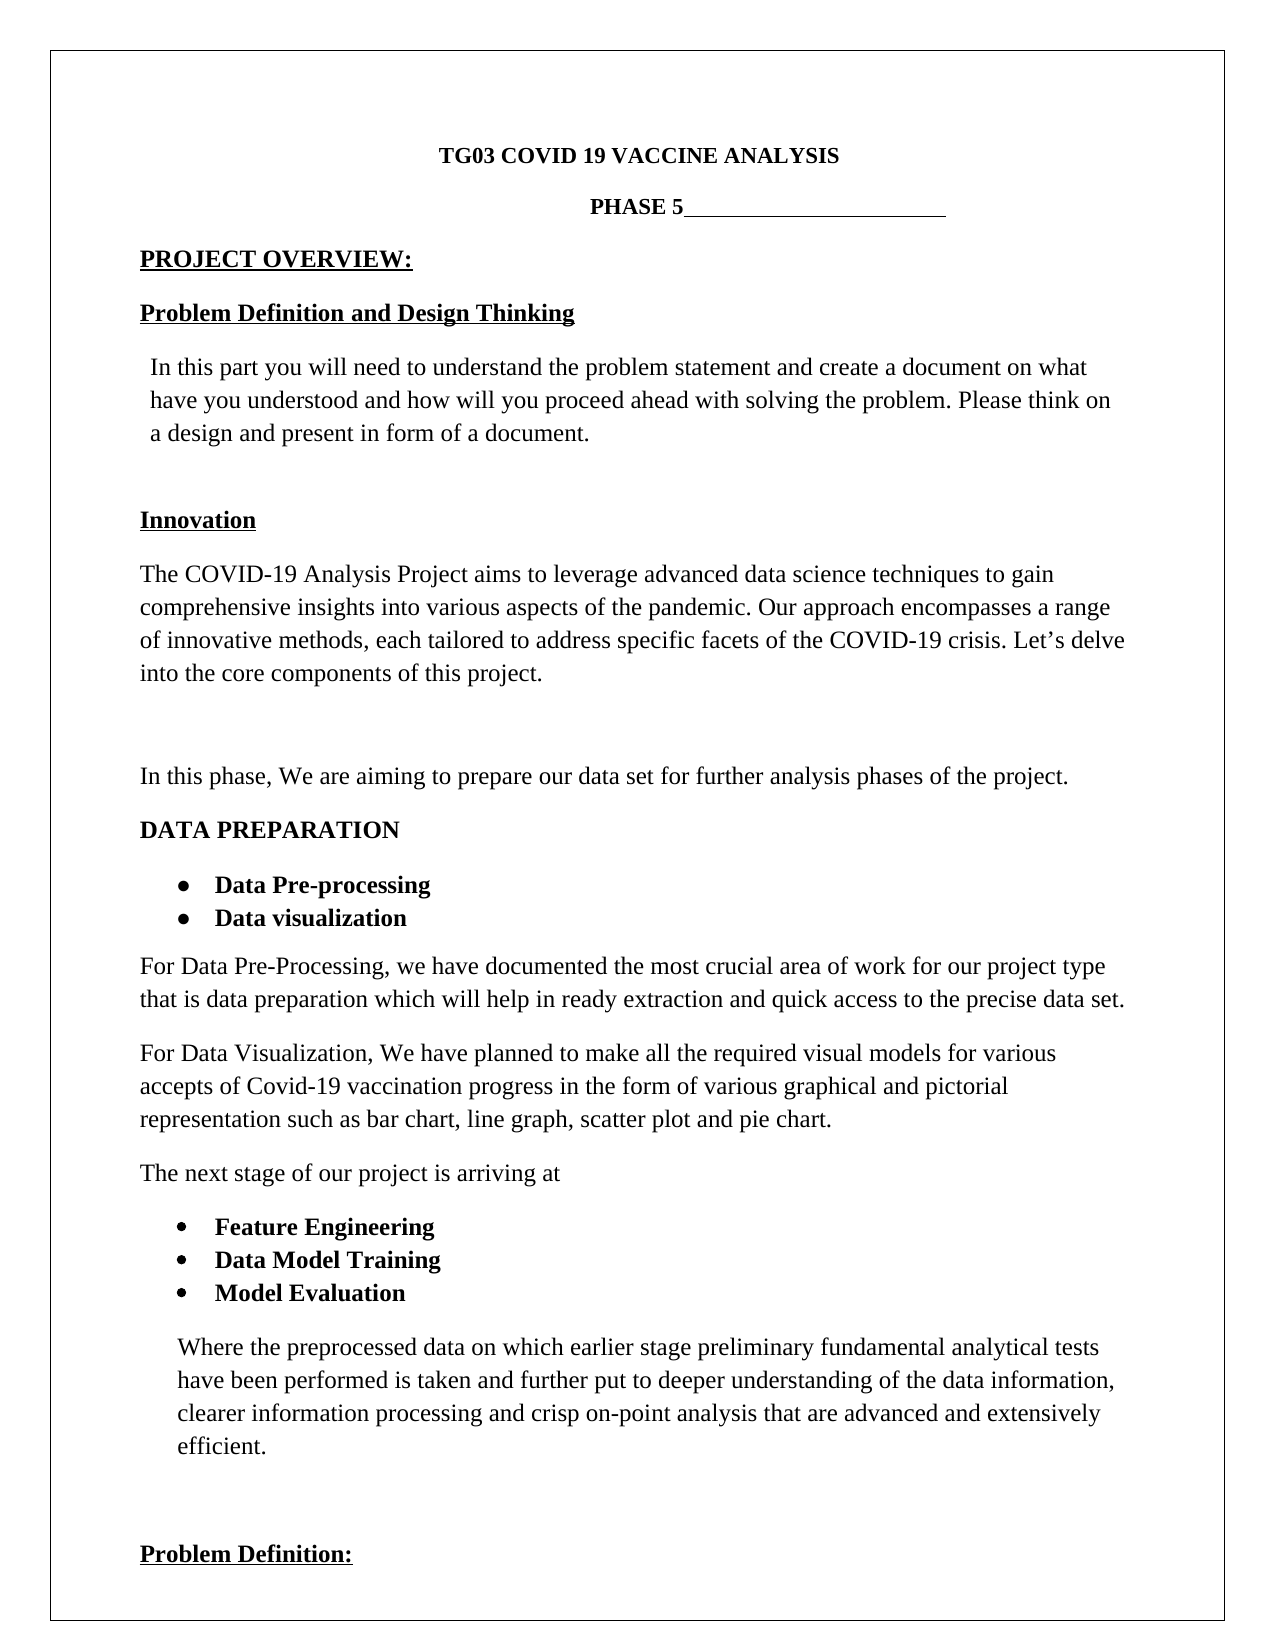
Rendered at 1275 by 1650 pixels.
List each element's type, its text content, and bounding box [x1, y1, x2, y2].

list Data Model Training [177, 1245, 1133, 1274]
text The next stage of our project is arriving at [139, 1158, 1133, 1187]
text Problem Definition: [139, 1539, 1133, 1567]
list Feature Engineering [177, 1212, 1133, 1241]
text In this part you will need to understand the problem statement and create a document on what have you understood and how will you proceed ahead with solving the problem. Please think on a design and present in form of a document. [150, 352, 1113, 447]
text PHASE 5 [139, 193, 1133, 219]
text PROJECT OVERVIEW: [139, 244, 1133, 273]
text DATA PREPARATION [139, 815, 1133, 844]
text Innovation [139, 505, 1133, 534]
text In this phase, We are aiming to prepare our data set for further analysis phases of the project. [139, 761, 1133, 790]
text Problem Definition and Design Thinking [139, 298, 737, 327]
text For Data Visualization, We have planned to make all the required visual models for various accepts of Covid-19 vaccination progress in the form of various graphical and pictorial representation such as bar chart, line graph, scatter plot and pie chart. [139, 1038, 1133, 1133]
text TG03 COVID 19 VACCINE ANALYSIS [139, 142, 1133, 168]
list Model Evaluation [177, 1278, 1133, 1307]
list Data visualization [177, 902, 1133, 932]
text For Data Pre-Processing, we have documented the most crucial area of work for our project type that is data preparation which will help in ready extraction and quick access to the precise data set. [139, 951, 1133, 1013]
text The COVID-19 Analysis Project aims to leverage advanced data science techniques to gain comprehensive insights into various aspects of the pandemic. Our approach encompasses a range of innovative methods, each tailored to address specific facets of the COVID-19 crisis. Let’s delve into the core components of this project. [139, 559, 1133, 687]
text Where the preprocessed data on which earlier stage preliminary fundamental analytical tests have been performed is taken and further put to deeper understanding of the data information, clearer information processing and crisp on-point analysis that are advanced and extensively efficient. [177, 1332, 1133, 1460]
list Data Pre-processing [177, 869, 1133, 899]
